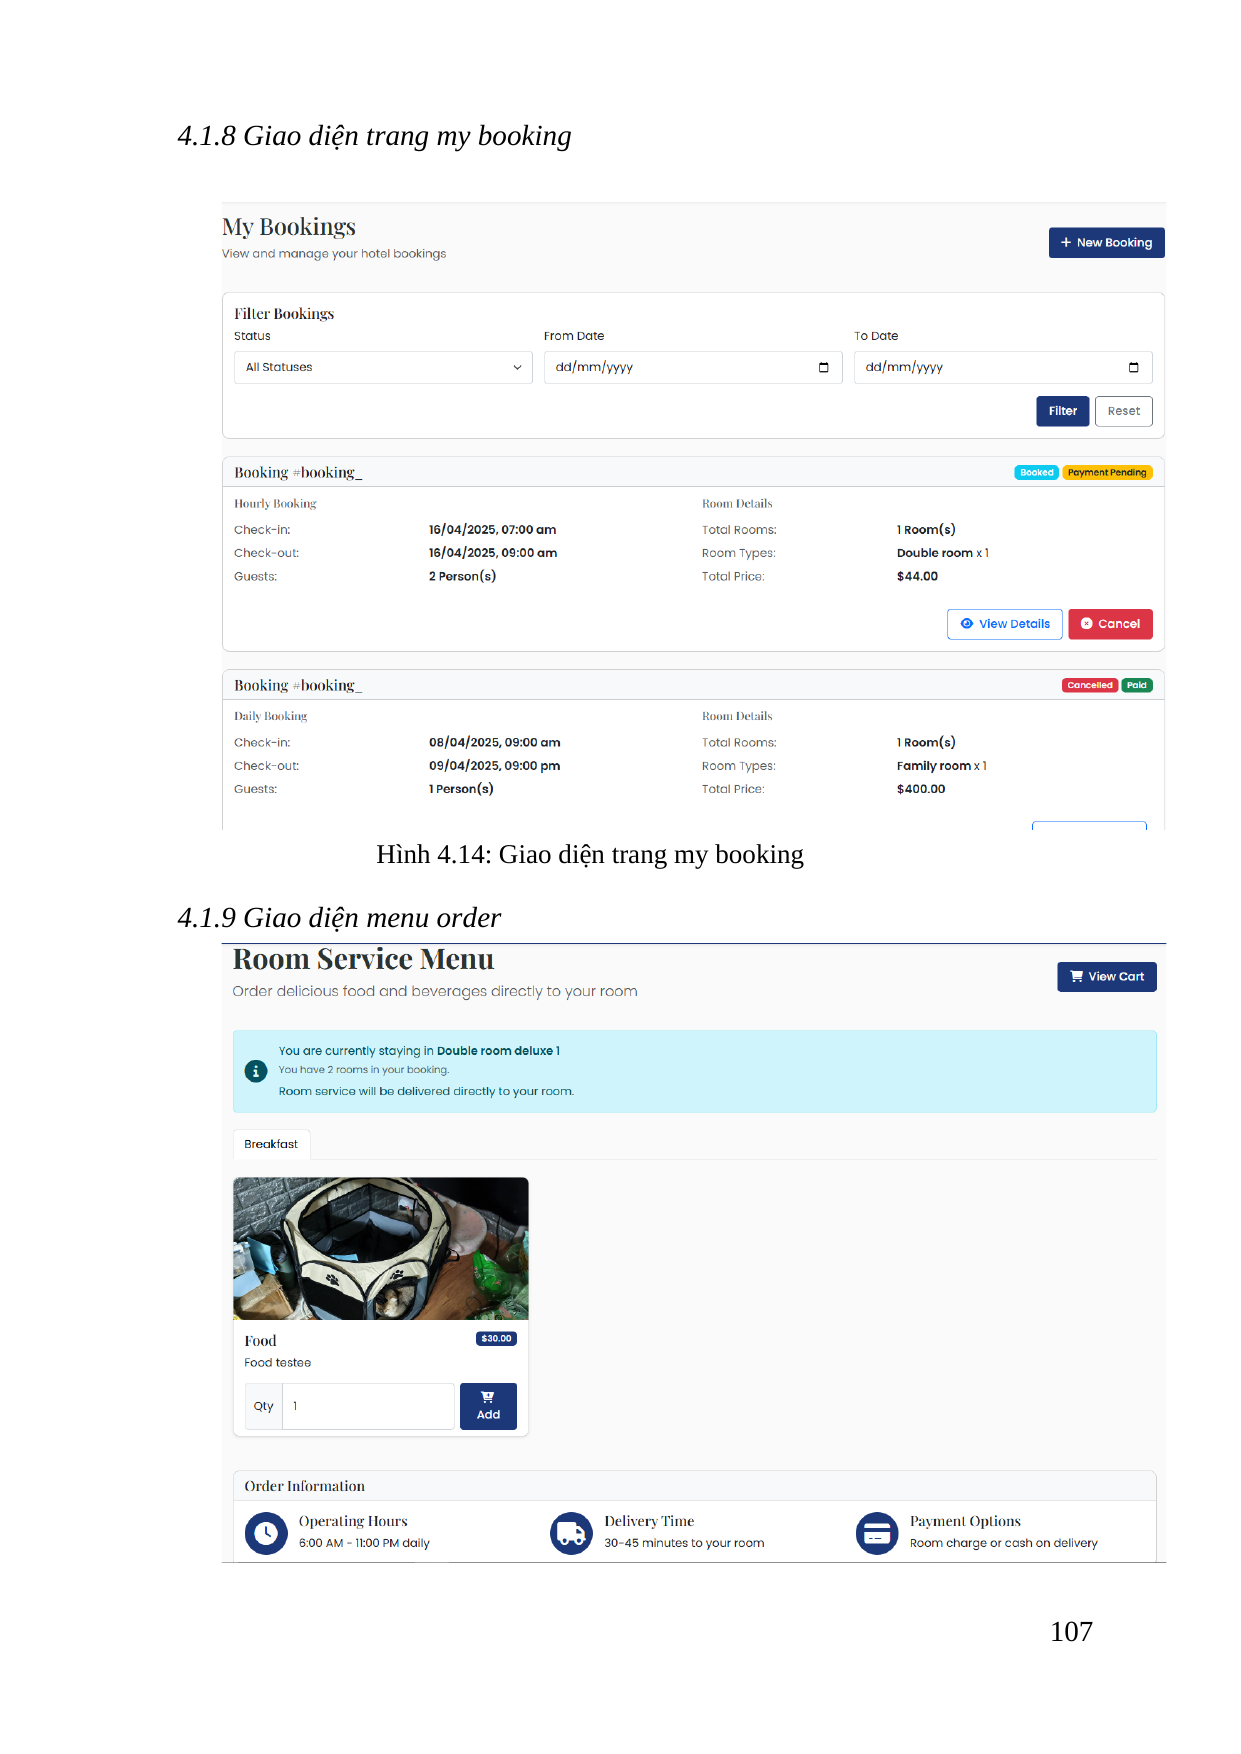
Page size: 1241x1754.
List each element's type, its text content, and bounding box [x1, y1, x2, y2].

text Giao diện trang my booking [177, 118, 1122, 152]
text Hình 4.14: Giao diện trang my booking [177, 839, 1122, 870]
text Giao diện menu order [177, 900, 1122, 933]
picture [221, 202, 1167, 830]
picture [221, 943, 1167, 1563]
